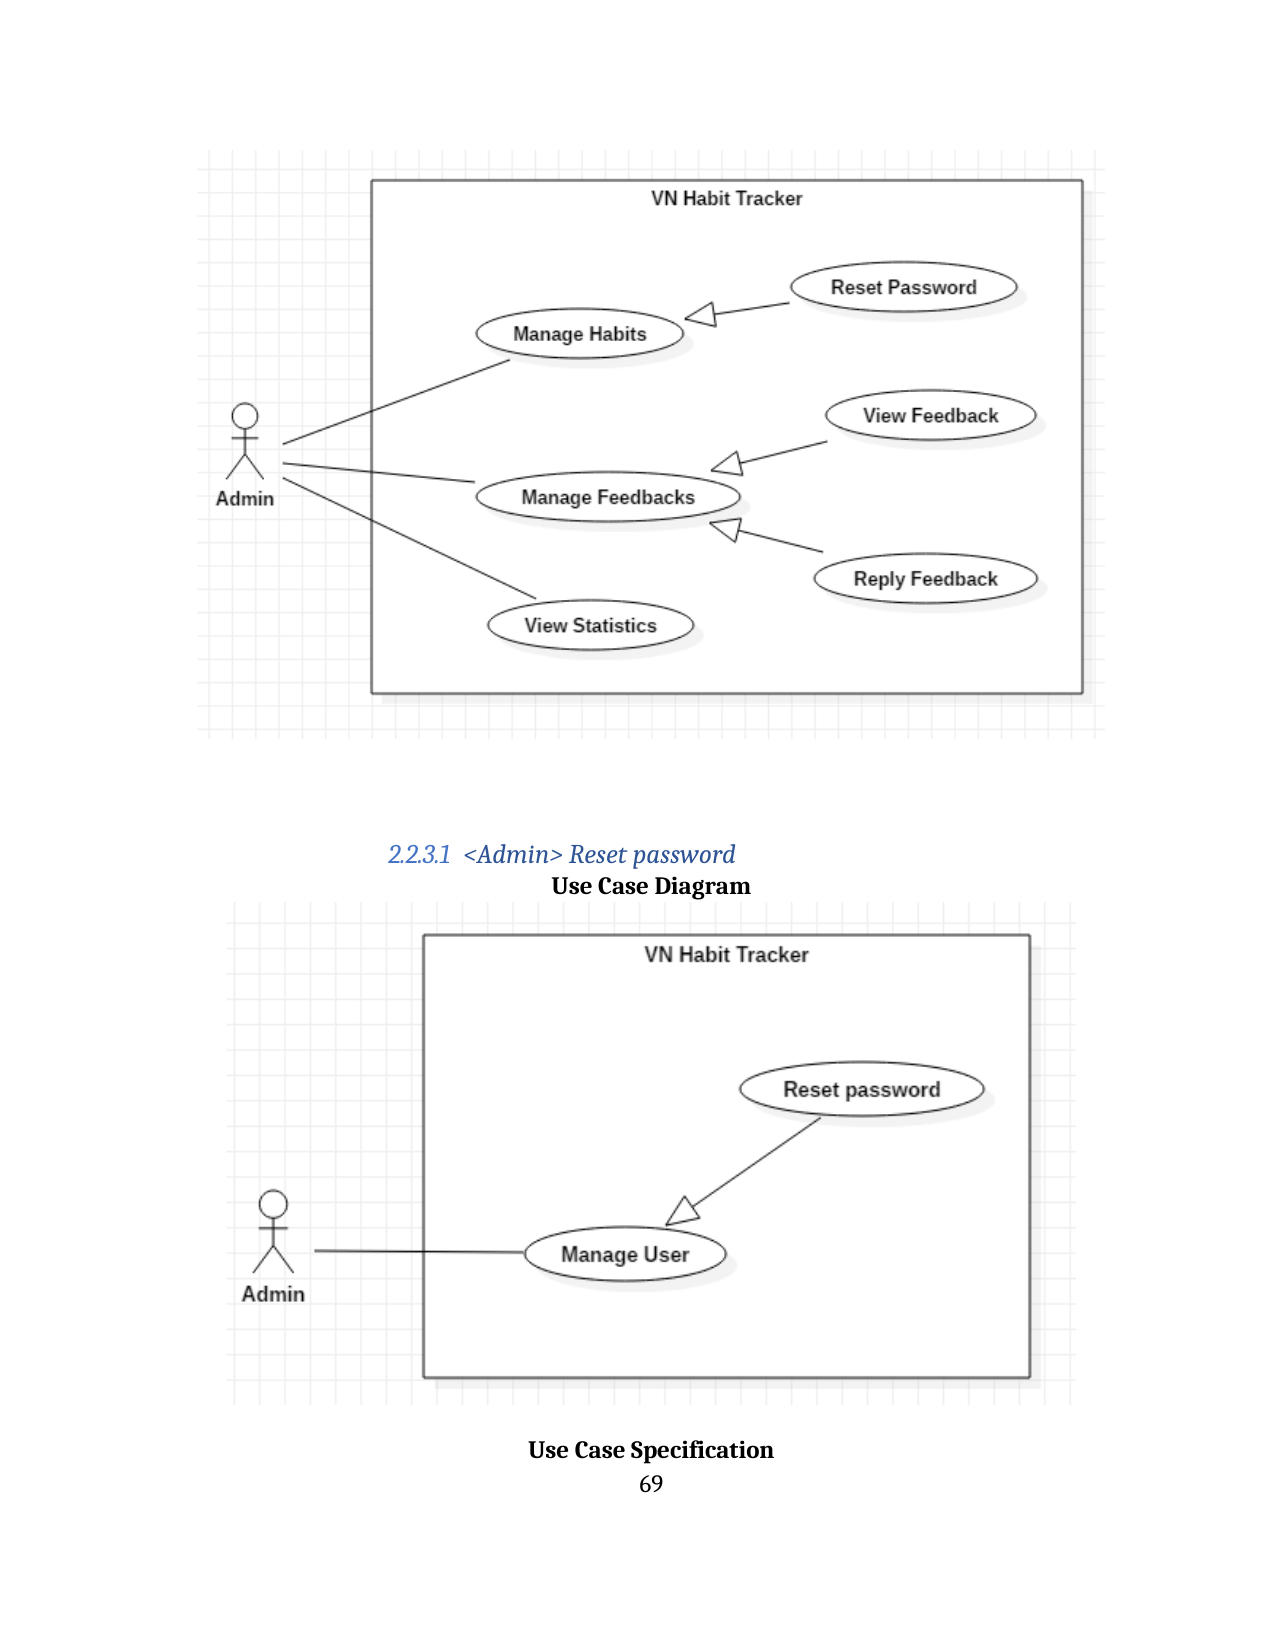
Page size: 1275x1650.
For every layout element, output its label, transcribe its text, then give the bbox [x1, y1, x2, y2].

list Use Case Specification [177, 1436, 1125, 1465]
picture [197, 150, 1105, 739]
list Use Case Diagram [177, 872, 1125, 901]
list <Admin> Reset password [388, 839, 1125, 871]
picture [226, 902, 1076, 1405]
